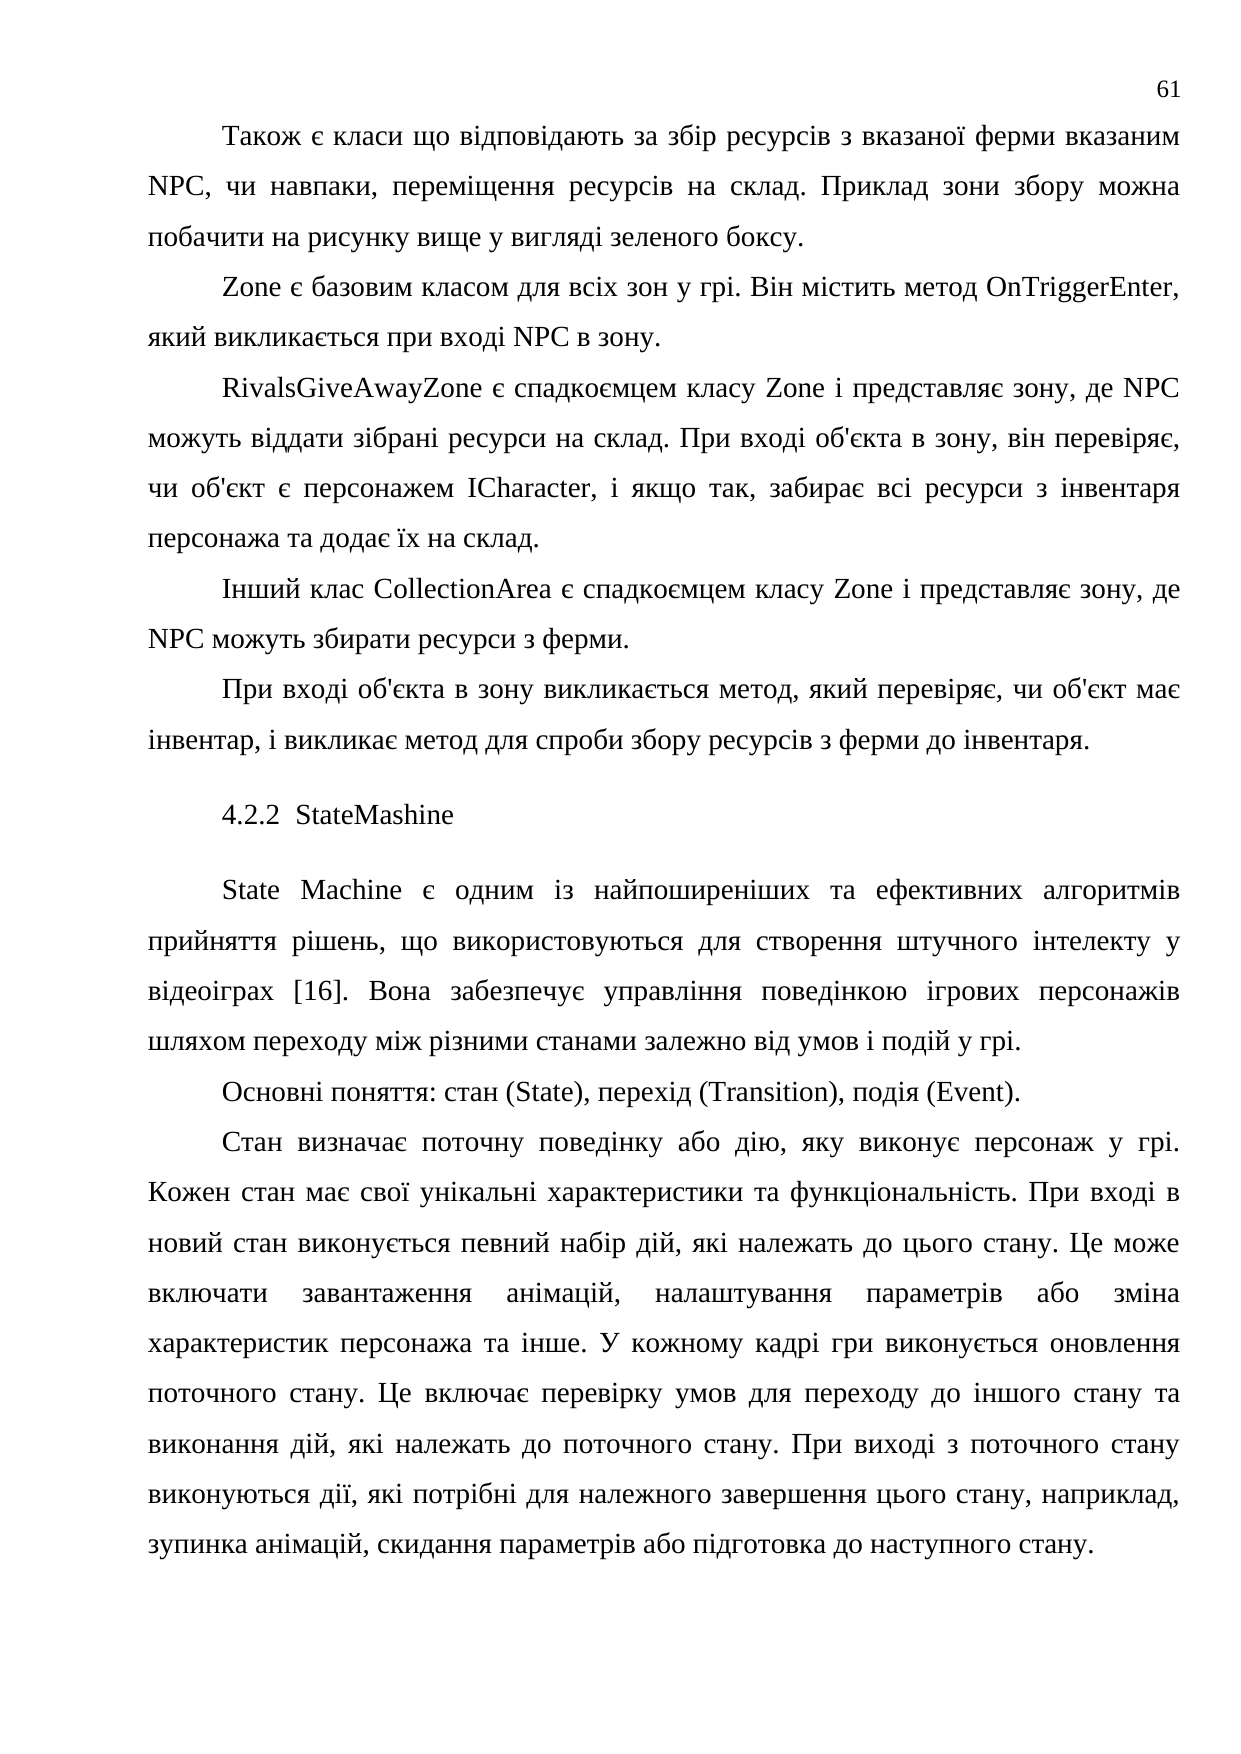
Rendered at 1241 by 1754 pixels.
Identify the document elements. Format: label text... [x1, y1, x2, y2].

text Стан визначає поточну поведінку або дію, яку виконує персонаж у грі. Кожен стан має свої унікальні характеристики та функціональність. При вході в новий стан виконується певний набір дій, які належать до цього стану. Це може включати завантаження анімацій, налаштування параметрів або зміна характеристик персонажа та інше. У кожному кадрі гри виконується оновлення поточного стану. Це включає перевірку умов для переходу до іншого стану та виконання дій, які належать до поточного стану. При виході з поточного стану виконуються дії, які потрібні для належного завершення цього стану, наприклад, зупинка анімацій, скидання параметрів або підготовка до наступного стану. [148, 1124, 1181, 1560]
subtitle StateMashine [222, 797, 1181, 831]
text Інший клас CollectionArea є спадкоємцем класу Zone і представляє зону, де NPC можуть збирати ресурси з ферми. [148, 571, 1181, 655]
text State Machine є одним із найпоширеніших та ефективних алгоритмів прийняття рішень, що використовуються для створення штучного інтелекту у відеоіграх [16]. Вона забезпечує управління поведінкою ігрових персонажів шляхом переходу між різними станами залежно від умов і подій у грі. [148, 872, 1181, 1057]
text Zone є базовим класом для всіх зон у грі. Він містить метод OnTriggerEnter, який викликається при вході NPC в зону. [148, 269, 1181, 353]
text При вході об'єкта в зону викликається метод, який перевіряє, чи об'єкт має інвентар, і викликає метод для спроби збору ресурсів з ферми до інвентаря. [148, 672, 1181, 755]
text RivalsGiveAwayZone є спадкоємцем класу Zone і представляє зону, де NPC можуть віддати зібрані ресурси на склад. При вході об'єкта в зону, він перевіряє, чи об'єкт є персонажем ICharacter, і якщо так, забирає всі ресурси з інвентаря персонажа та додає їх на склад. [148, 370, 1181, 554]
text Основні поняття: стан (State), перехід (Transition), подія (Event). [148, 1074, 1181, 1107]
text Також є класи що відповідають за збір ресурсів з вказаної ферми вказаним NPC, чи навпаки, переміщення ресурсів на склад. Приклад зони збору можна побачити на рисунку вище у вигляді зеленого боксу. [148, 118, 1181, 252]
